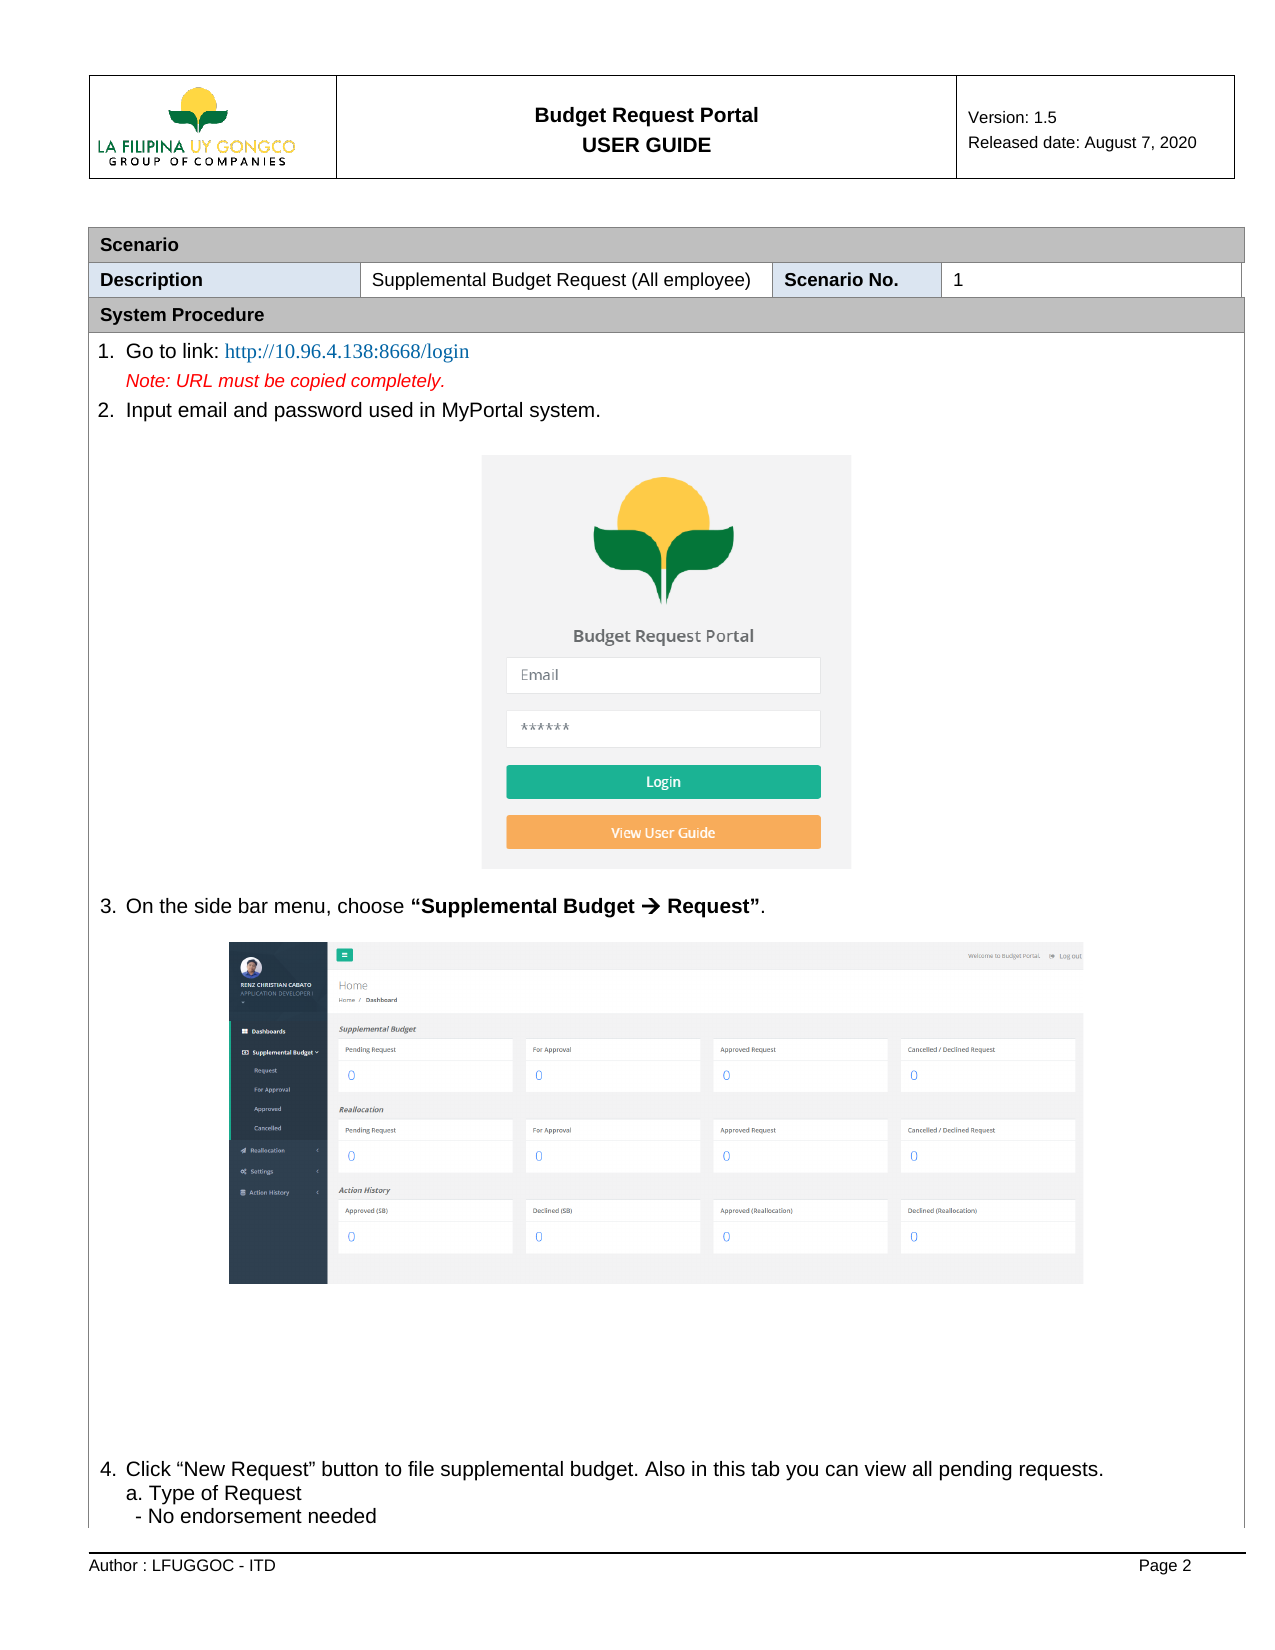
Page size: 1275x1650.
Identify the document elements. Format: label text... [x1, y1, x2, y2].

table_cell System Procedure [89, 298, 1244, 332]
picture [95, 82, 298, 177]
table_cell Supplemental Budget Request (All employee) [361, 263, 772, 297]
picture [229, 942, 1084, 1284]
picture [481, 455, 852, 869]
table_cell Scenario No. [773, 263, 941, 297]
table_cell 1 [942, 263, 1241, 297]
table_cell Description [89, 263, 360, 297]
table_header Scenario [89, 228, 1244, 262]
